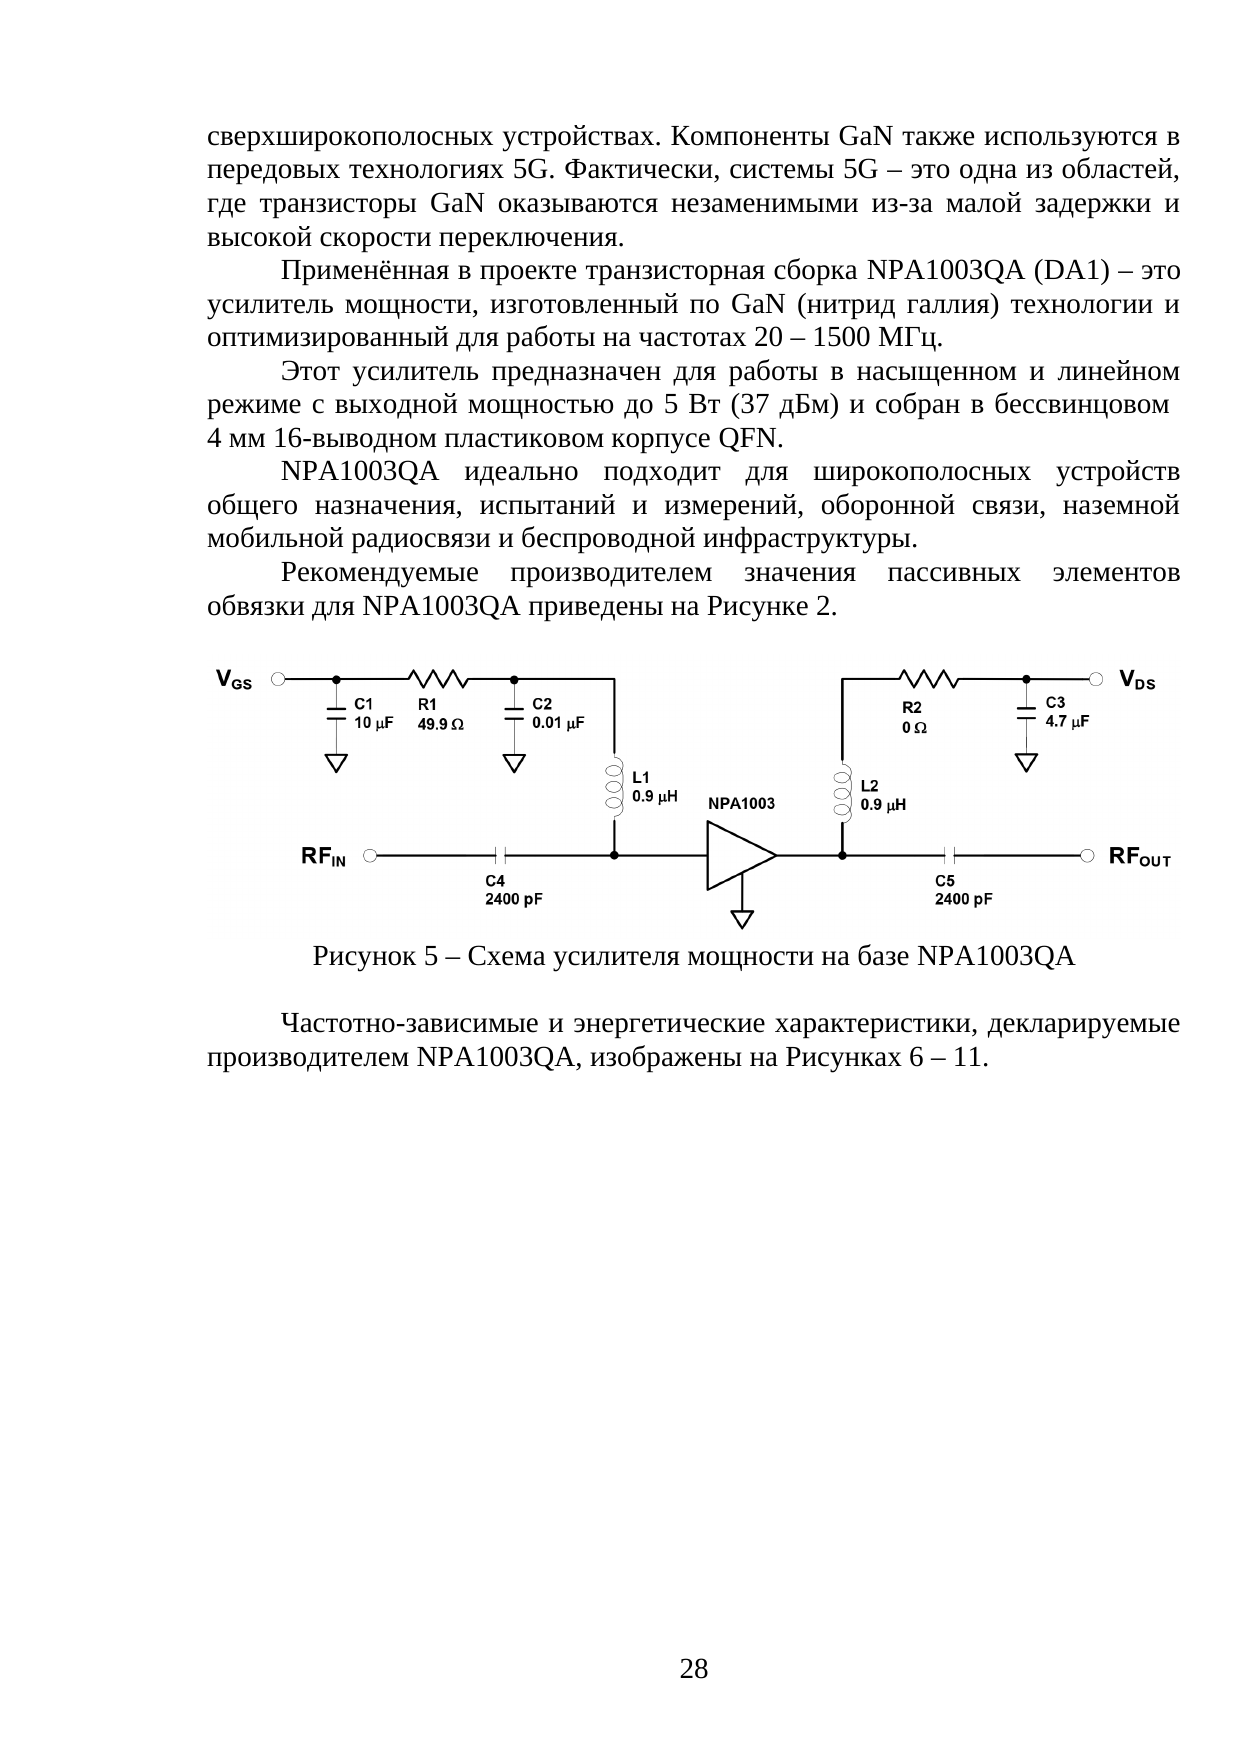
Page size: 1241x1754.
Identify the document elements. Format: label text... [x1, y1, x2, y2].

text Применённая в проекте транзисторная сборка NPA1003QA (DA1) – это усилитель мощности, изготовленный по GaN (нитрид галлия) технологии и оптимизированный для работы на частотах 20 – 1500 МГц. [207, 252, 1181, 353]
text NPA1003QA идеально подходит для широкополосных устройств общего назначения, испытаний и измерений, оборонной связи, наземной мобильной радиосвязи и беспроводной инфраструктуры. [207, 453, 1181, 554]
picture [206, 654, 1182, 939]
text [207, 118, 1181, 252]
text Этот усилитель предназначен для работы в насыщенном и линейном режиме с выходной мощностью до 5 Вт (37 дБм) и собран в бессвинцовом 4 мм 16-выводном пластиковом корпусе QFN. [207, 353, 1181, 453]
text Частотно-зависимые и энергетические характеристики, декларируемые производителем NPA1003QA, изображены на Рисунках 6 – 11. [207, 1006, 1181, 1073]
text Рекомендуемые производителем значения пассивных элементов обвязки для NPA1003QA приведены на Рисунке 2. [207, 554, 1181, 621]
